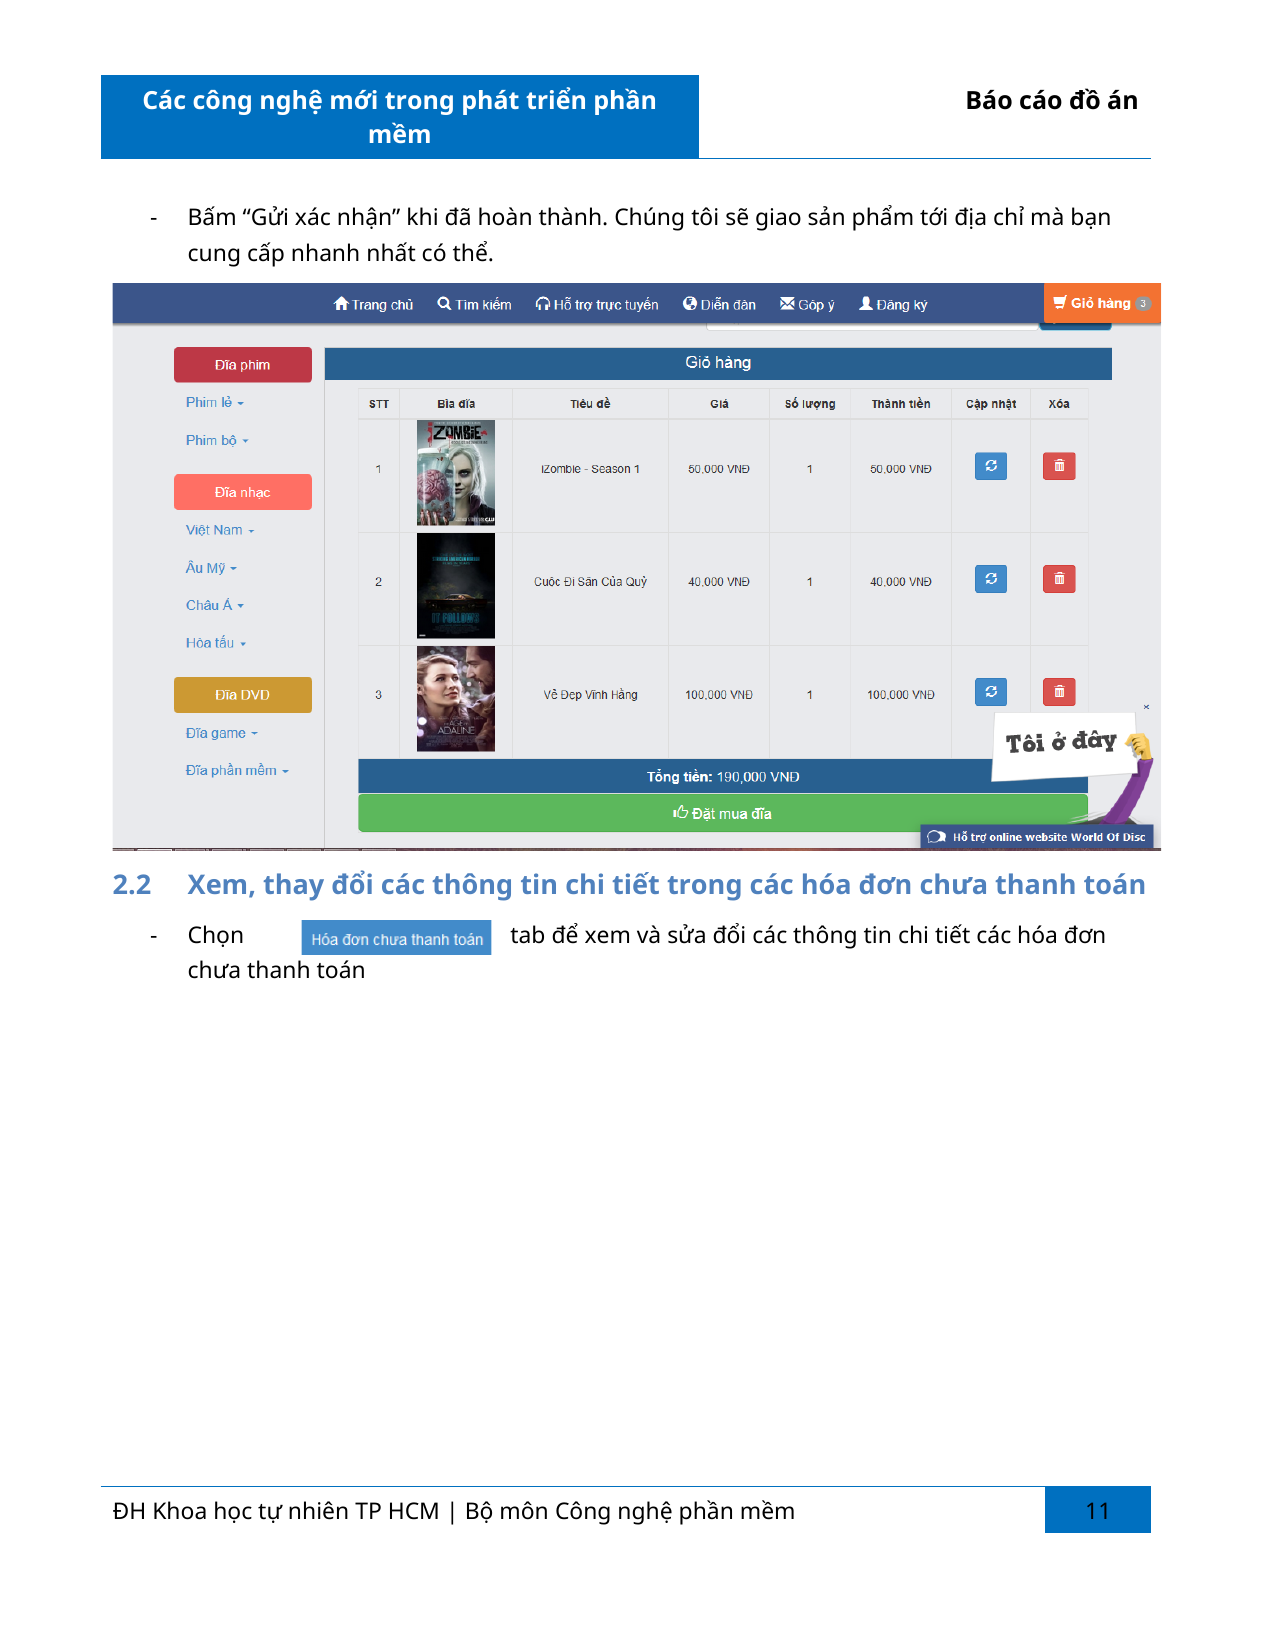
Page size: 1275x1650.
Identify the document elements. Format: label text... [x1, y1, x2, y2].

list Chọn tab để xem và sửa đổi các thông tin chi tiết các hóa đơn chưa thanh toán [150, 918, 1162, 986]
picture [112, 283, 1162, 851]
list Bấm “Gửi xác nhận” khi đã hoàn thành. Chúng tôi sẽ giao sản phẩm tới địa chỉ mà bạn cung cấp nhanh nhất có thể. [150, 201, 1162, 268]
subtitle Xem, thay đổi các thông tin chi tiết trong các hóa đơn chưa thanh toán [112, 866, 1162, 903]
picture [300, 920, 492, 954]
